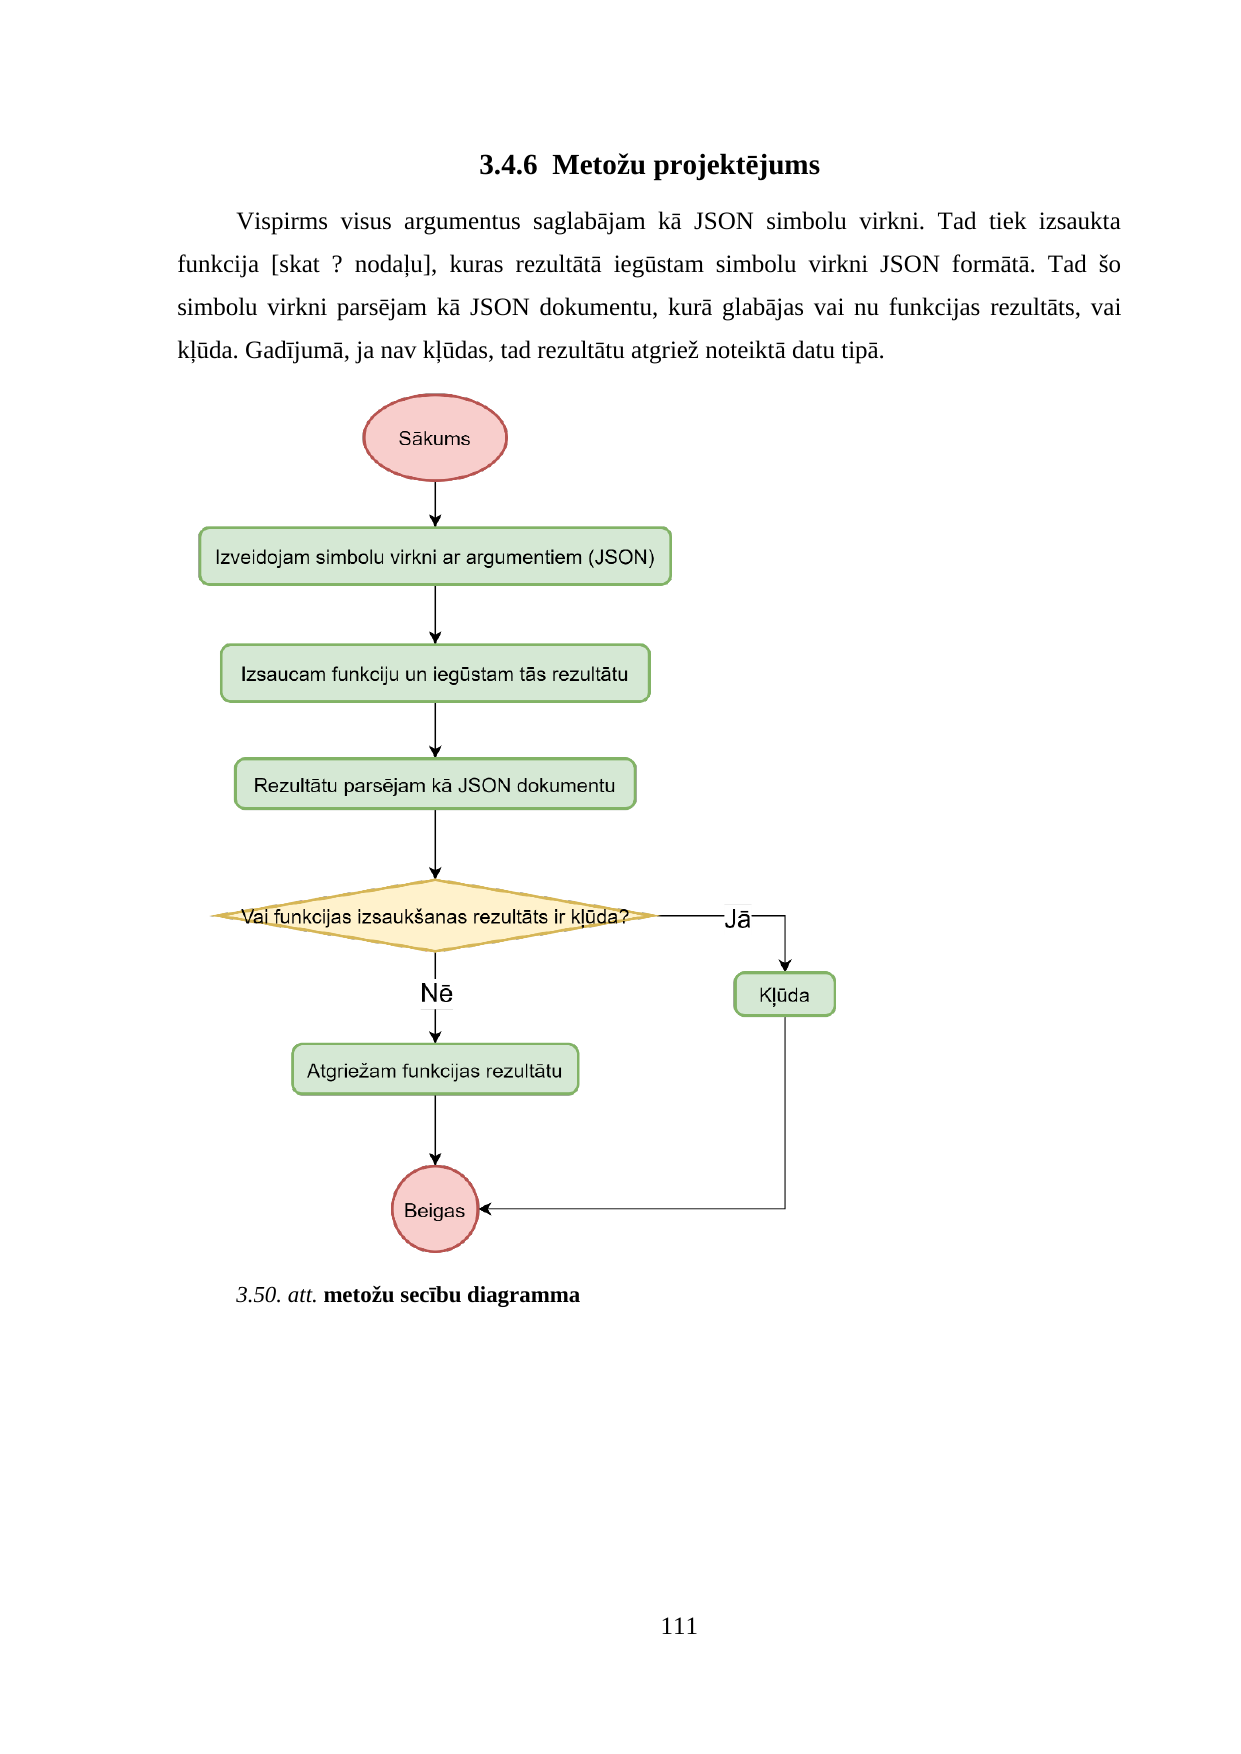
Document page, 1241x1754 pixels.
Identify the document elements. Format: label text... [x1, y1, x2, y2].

text 3.50. att. metožu secību diagramma [177, 1281, 1122, 1307]
subtitle 3.4.6 Metožu projektējums [177, 147, 1122, 181]
picture [183, 378, 851, 1267]
text Vispirms visus argumentus saglabājam kā JSON simbolu virkni. Tad tiek izsaukta funkcija [skat ? nodaļu], kuras rezultātā iegūstam simbolu virkni JSON formātā. Tad šo simbolu virkni parsējam kā JSON dokumentu, kurā glabājas vai nu funkcijas rezultāts, vai kļūda. Gadījumā, ja nav kļūdas, tad rezultātu atgriež noteiktā datu tipā. [177, 206, 1122, 364]
